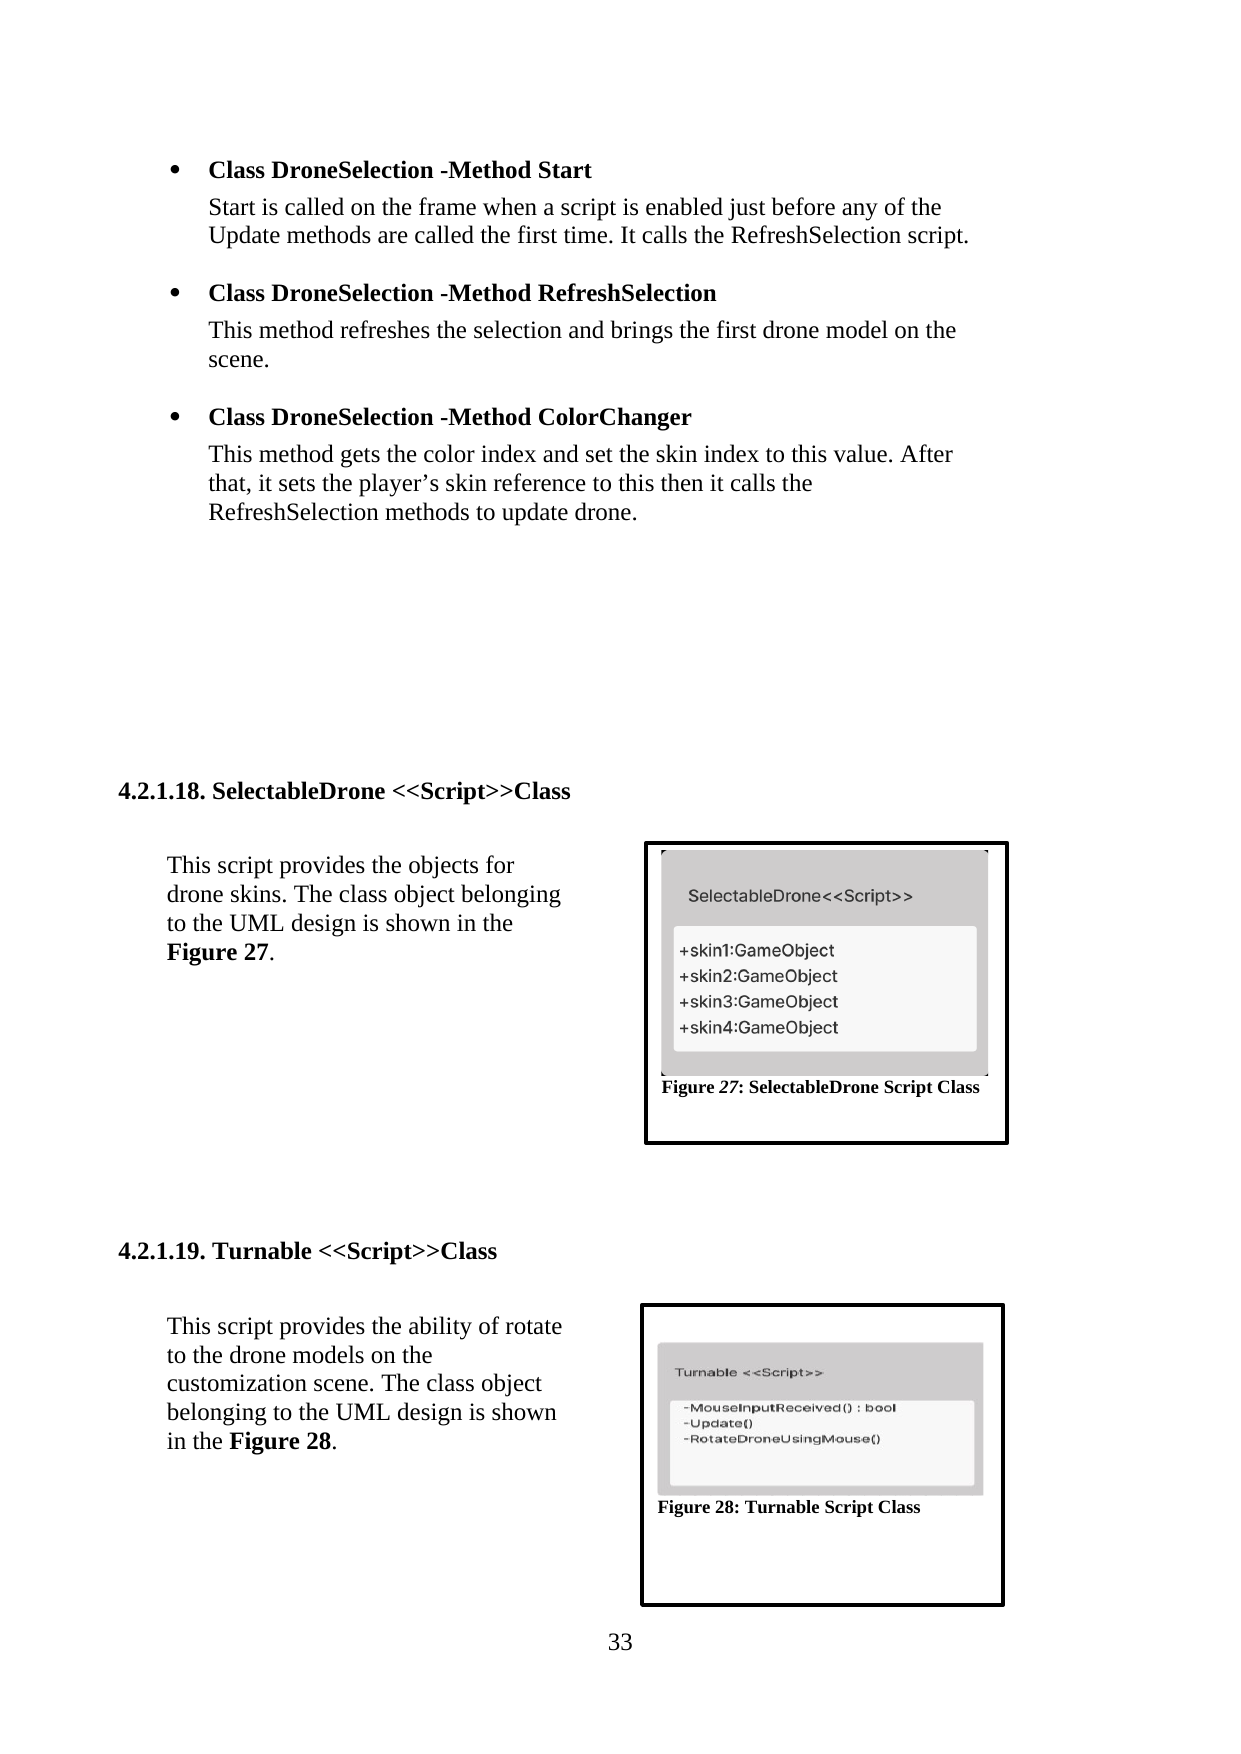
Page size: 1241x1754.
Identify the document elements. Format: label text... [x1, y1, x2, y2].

picture [657, 1341, 984, 1496]
picture [661, 850, 989, 1076]
subtitle 4.2.1.19. Turnable <<Script>>Class [118, 1236, 1122, 1265]
subtitle 4.2.1.18. SelectableDrone <<Script>>Class [118, 776, 1122, 804]
